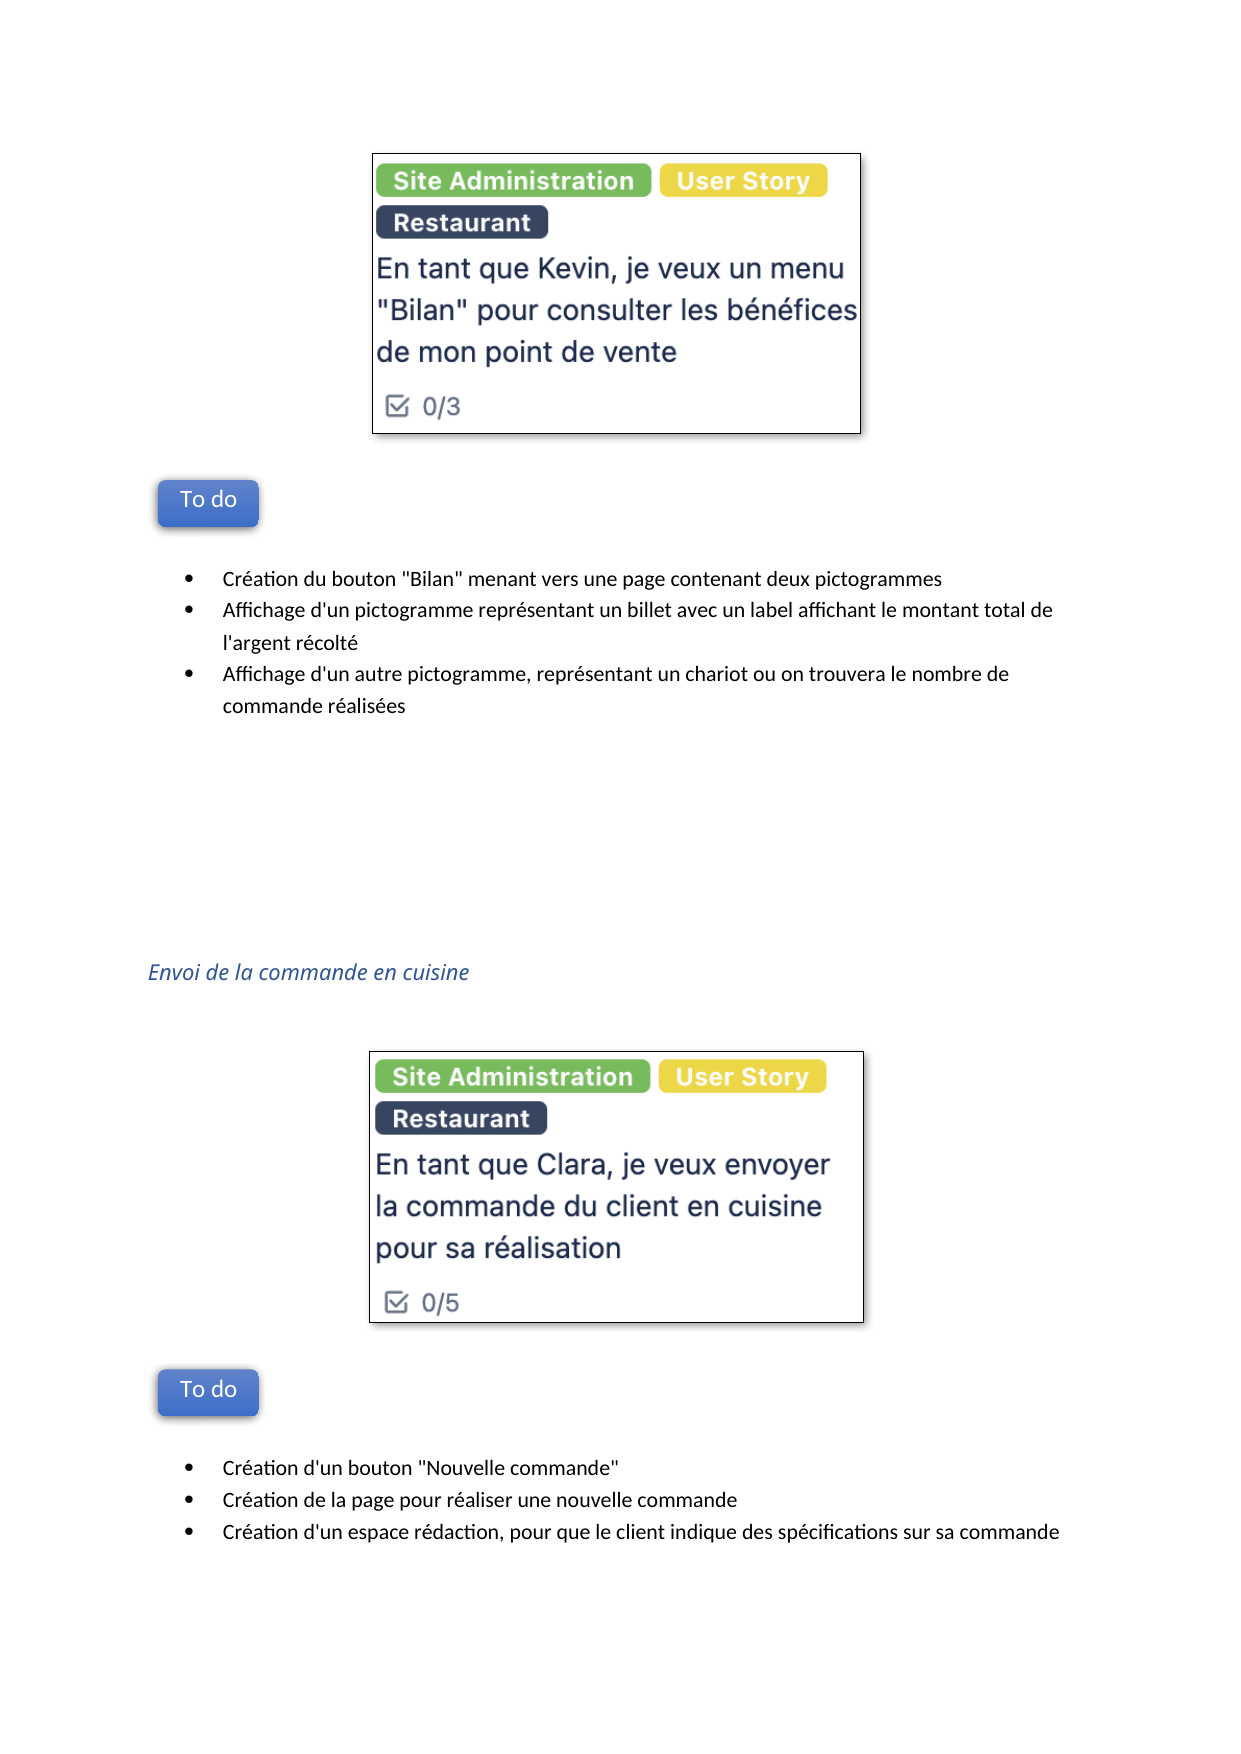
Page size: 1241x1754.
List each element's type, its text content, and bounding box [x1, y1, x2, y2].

picture [370, 1052, 863, 1322]
list Création d'un bouton "Nouvelle commande" [185, 1454, 1093, 1481]
list Affichage d'un autre pictogramme, représentant un chariot ou on trouvera le nombre de commande réalisées [185, 661, 1093, 719]
list Affichage d'un pictogramme représentant un billet avec un label affichant le montant total de l'argent récolté [185, 597, 1093, 655]
list Création de la page pour réaliser une nouvelle commande [185, 1486, 1093, 1513]
list Création du bouton "Bilan" menant vers une page contenant deux pictogrammes [185, 565, 1093, 591]
picture [373, 154, 860, 433]
subtitle Envoi de la commande en cuisine [148, 957, 1093, 986]
list Création d'un espace rédaction, pour que le client indique des spécifications sur sa commande [185, 1518, 1093, 1544]
